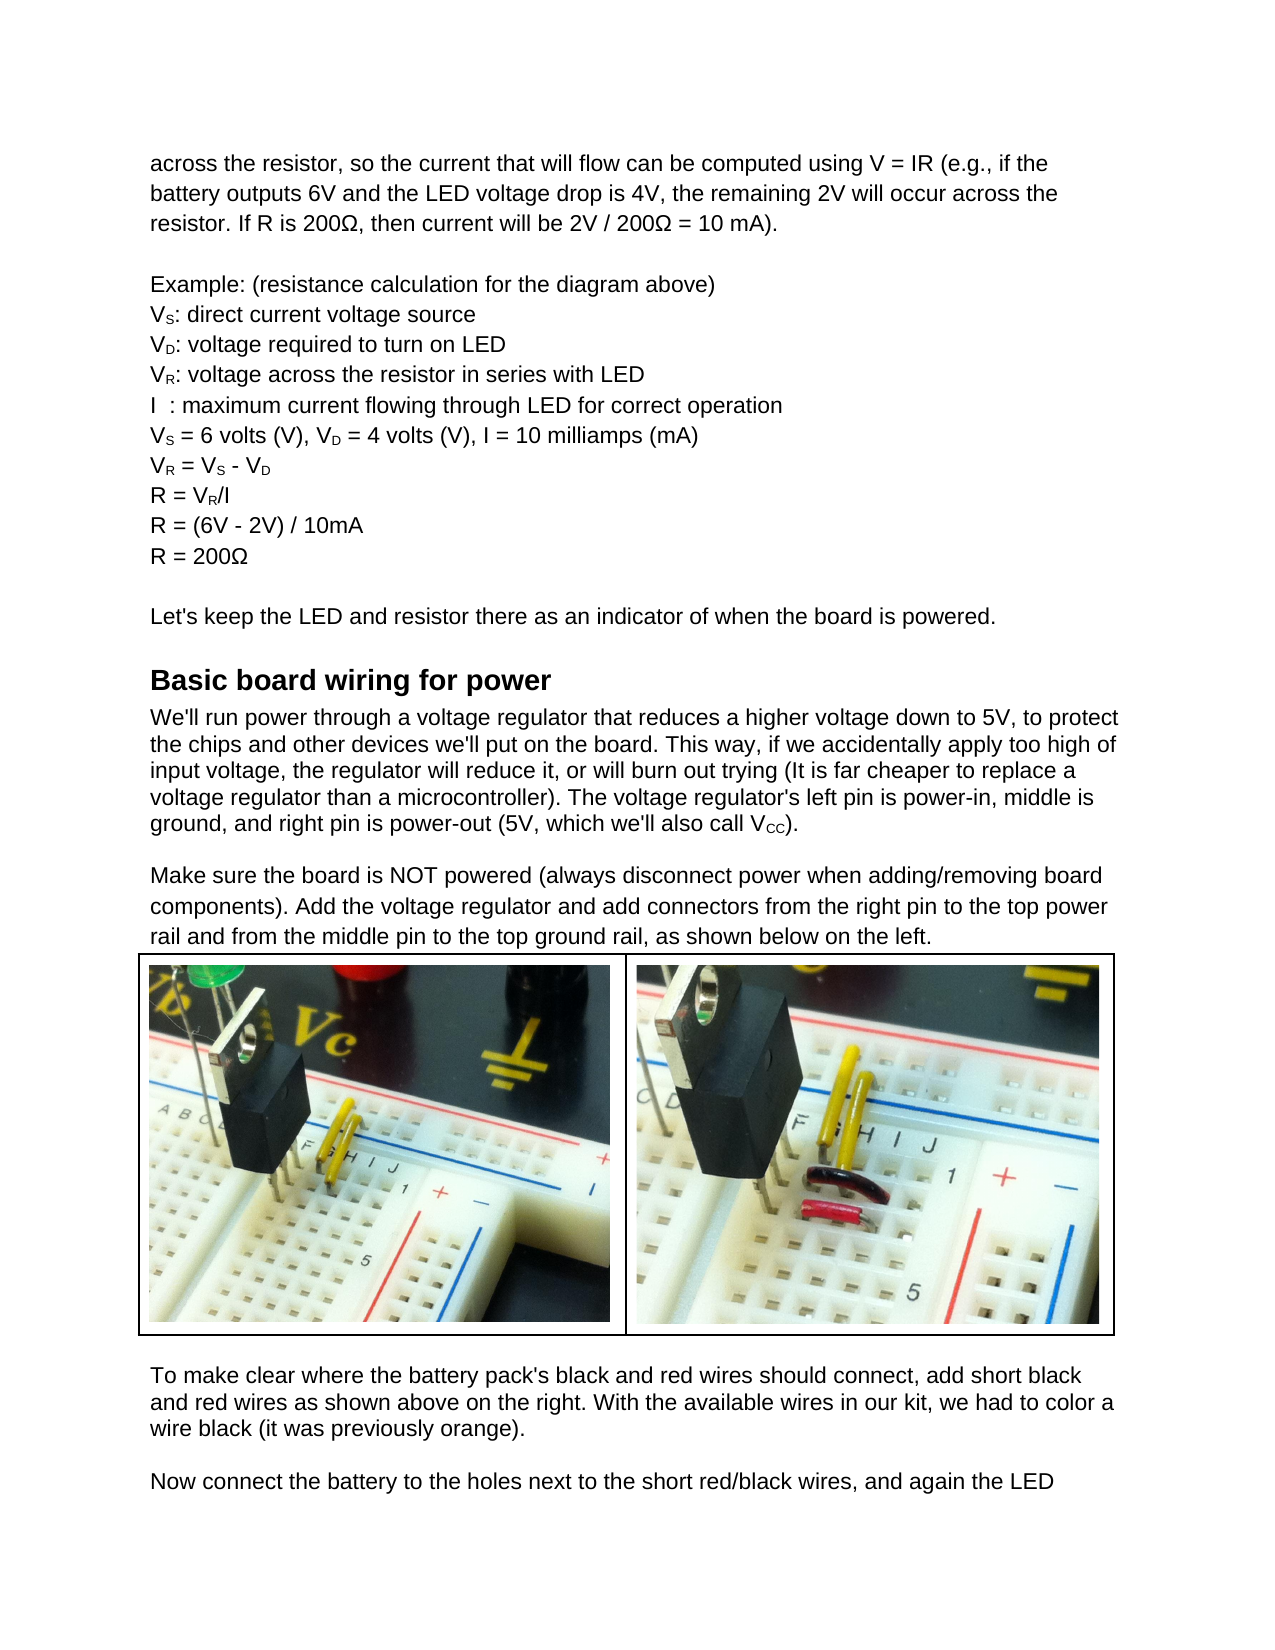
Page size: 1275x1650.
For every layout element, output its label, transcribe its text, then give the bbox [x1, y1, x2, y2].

text VR: voltage across the resistor in series with LED [150, 361, 1125, 388]
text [150, 150, 1125, 237]
table_header [140, 955, 625, 1334]
text R = 200Ω [150, 543, 1125, 569]
text Example: (resistance calculation for the diagram above) [150, 271, 1125, 297]
text R = (6V - 2V) / 10mA [150, 512, 1125, 539]
text I : maximum current flowing through LED for correct operation [150, 392, 1125, 418]
text Make sure the board is NOT powered (always disconnect power when adding/removing board components). Add the voltage regulator and add connectors from the right pin to the top power rail and from the middle pin to the top ground rail, as shown below on the left. [150, 862, 1125, 949]
text VS = 6 volts (V), VD = 4 volts (V), I = 10 milliamps (mA) [150, 422, 1125, 448]
text To make clear where the battery pack's black and red wires should connect, add short black and red wires as shown above on the right. With the available wires in our kit, we had to color a wire black (it was previously orange). [150, 1362, 1125, 1441]
picture [149, 965, 610, 1322]
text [150, 1468, 1125, 1494]
text VR = VS - VD [150, 452, 1125, 478]
text R = VR/I [150, 482, 1125, 509]
text VD: voltage required to turn on LED [150, 331, 1125, 358]
text Let's keep the LED and resistor there as an indicator of when the board is powered. [150, 603, 1125, 629]
subtitle Basic board wiring for power [150, 662, 1125, 696]
table_header [627, 955, 1113, 1334]
text VS: direct current voltage source [150, 301, 1125, 327]
picture [636, 965, 1100, 1324]
text We'll run power through a voltage regulator that reduces a higher voltage down to 5V, to protect the chips and other devices we'll put on the board. This way, if we accidentally apply too high of input voltage, the regulator will reduce it, or will burn out trying (It is far cheaper to replace a voltage regulator than a microcontroller). The voltage regulator's left pin is power-in, middle is ground, and right pin is power-out (5V, which we'll also call VCC). [150, 704, 1125, 836]
